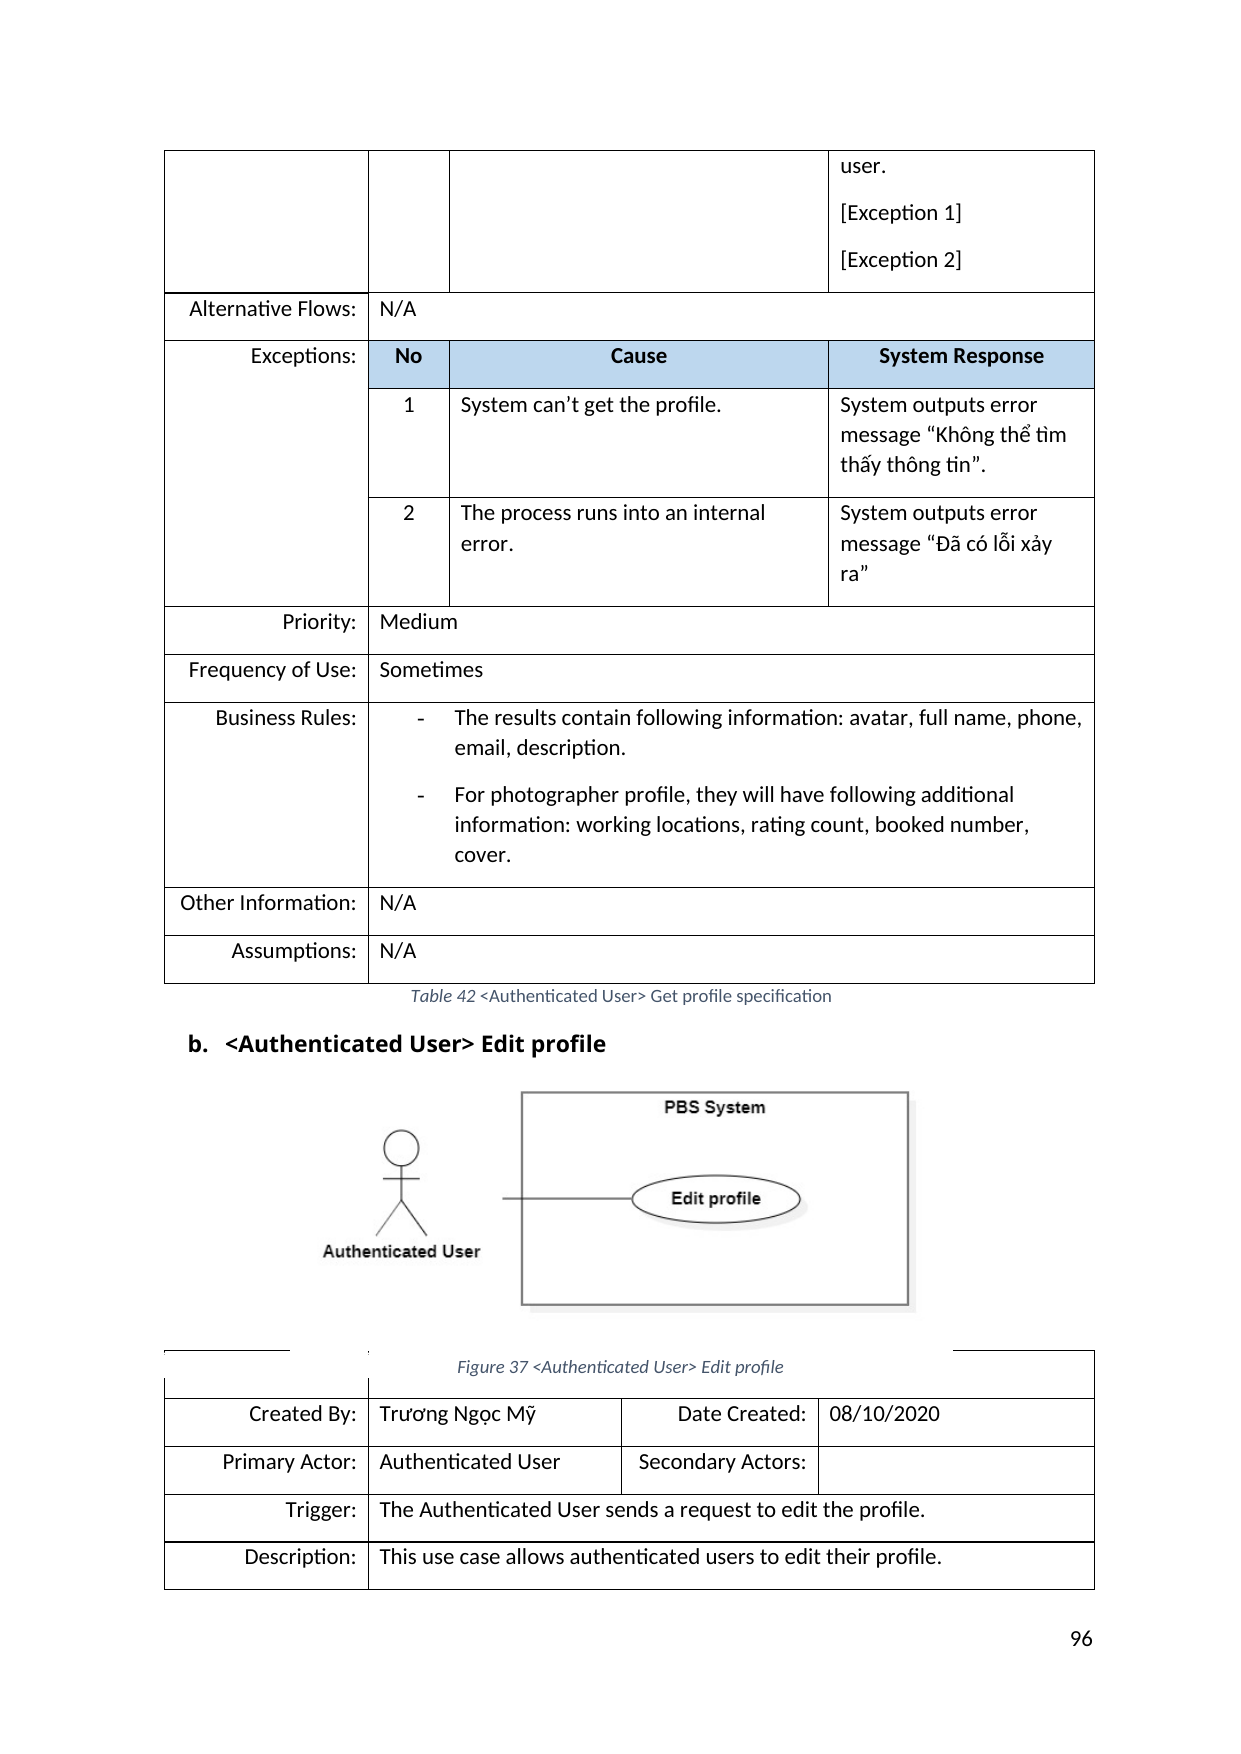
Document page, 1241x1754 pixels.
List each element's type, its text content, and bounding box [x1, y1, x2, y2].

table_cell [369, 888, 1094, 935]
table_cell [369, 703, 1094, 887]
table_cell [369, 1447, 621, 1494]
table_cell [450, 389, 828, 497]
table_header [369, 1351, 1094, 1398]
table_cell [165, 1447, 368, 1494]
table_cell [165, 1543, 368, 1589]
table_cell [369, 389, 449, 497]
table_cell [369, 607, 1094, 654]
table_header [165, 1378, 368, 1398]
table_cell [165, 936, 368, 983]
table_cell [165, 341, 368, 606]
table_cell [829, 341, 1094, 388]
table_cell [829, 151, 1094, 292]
subtitle <Authenticated User> Edit profile [187, 1028, 1093, 1059]
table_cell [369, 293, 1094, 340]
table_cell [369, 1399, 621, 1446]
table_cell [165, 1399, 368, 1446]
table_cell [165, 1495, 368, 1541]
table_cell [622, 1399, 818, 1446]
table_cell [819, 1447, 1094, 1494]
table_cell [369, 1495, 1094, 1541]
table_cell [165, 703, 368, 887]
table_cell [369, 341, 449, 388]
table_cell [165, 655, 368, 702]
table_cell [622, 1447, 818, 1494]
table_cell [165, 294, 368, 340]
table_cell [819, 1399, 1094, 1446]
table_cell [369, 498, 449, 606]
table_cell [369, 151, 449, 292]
text Table 42 <Authenticated User> Get profile specification [150, 984, 1093, 1007]
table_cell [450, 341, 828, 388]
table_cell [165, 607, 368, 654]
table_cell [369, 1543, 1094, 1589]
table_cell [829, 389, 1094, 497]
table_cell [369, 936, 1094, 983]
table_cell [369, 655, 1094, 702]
picture [290, 1081, 953, 1351]
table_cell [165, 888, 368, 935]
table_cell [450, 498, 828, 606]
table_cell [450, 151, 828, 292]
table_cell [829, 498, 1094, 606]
